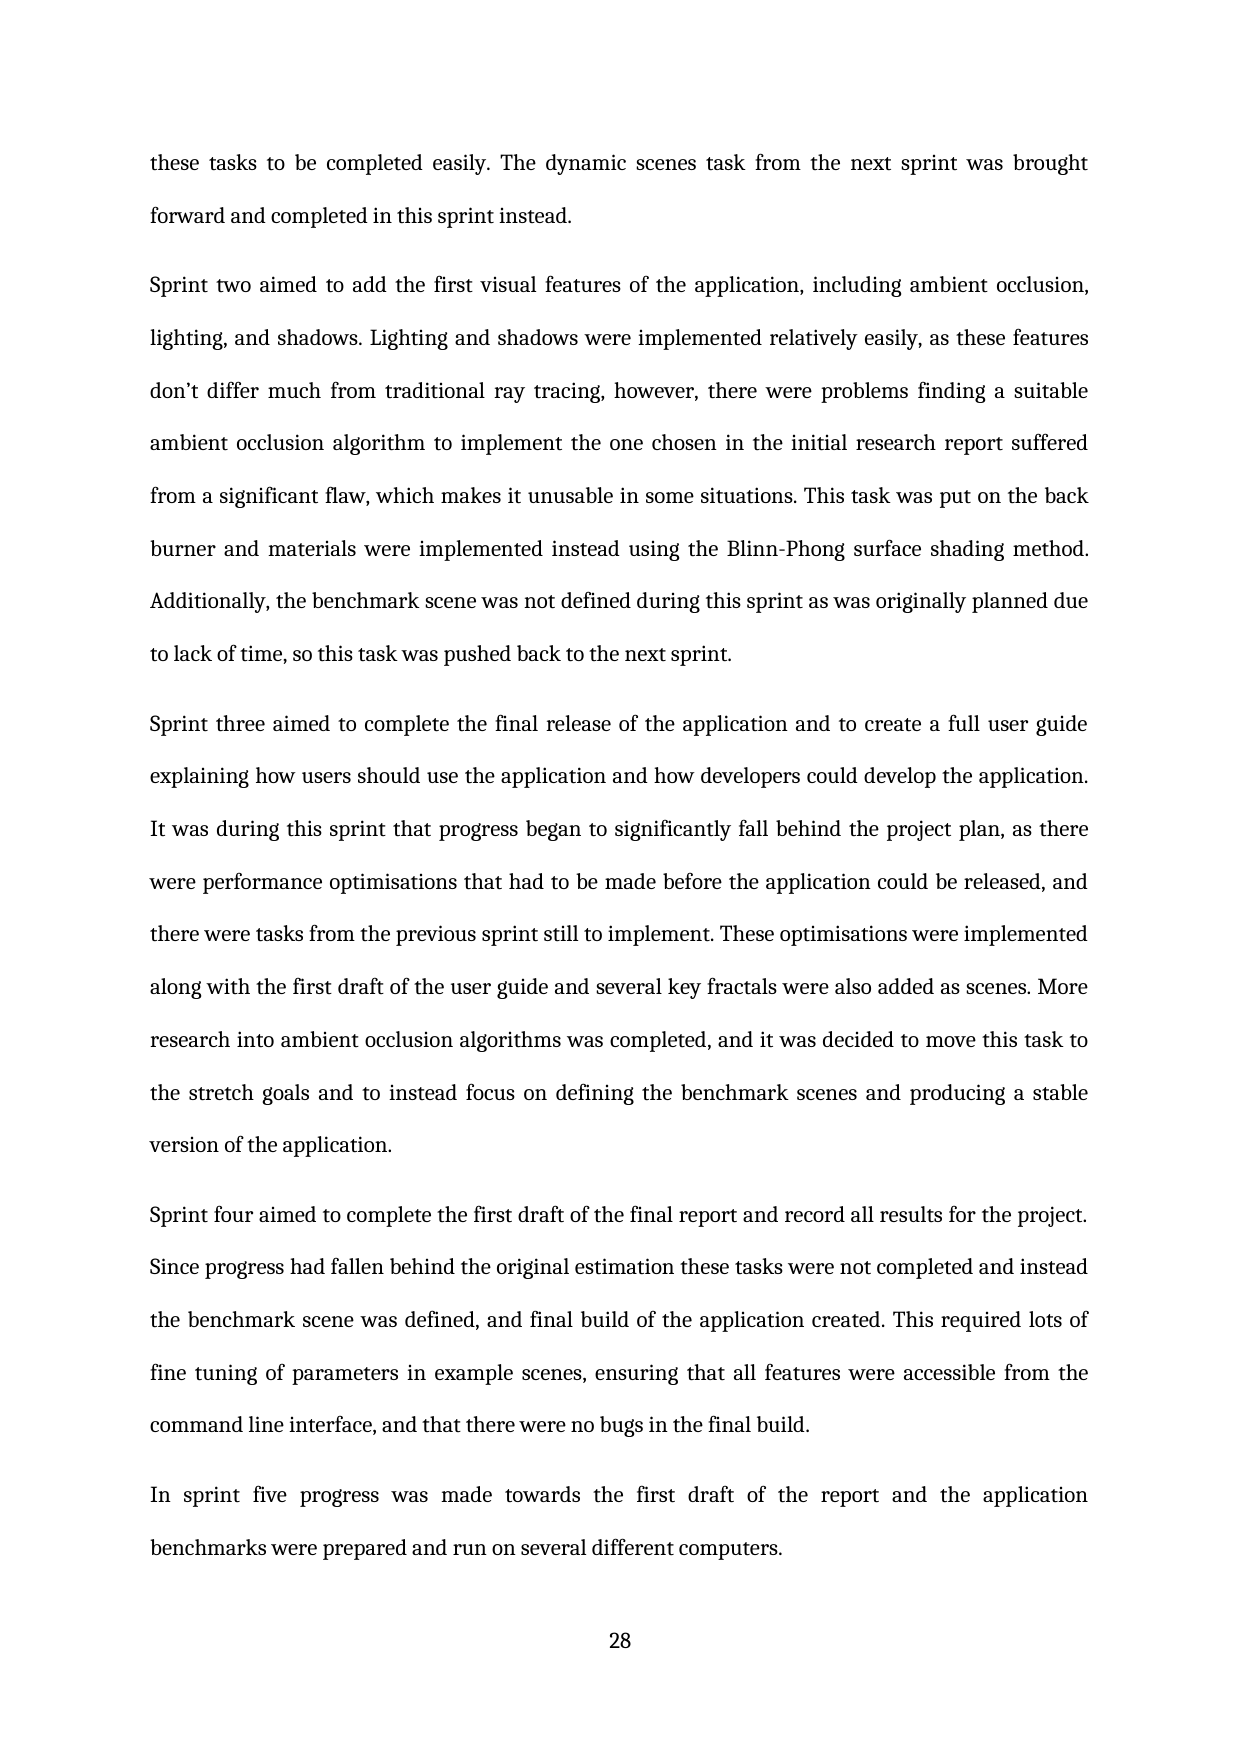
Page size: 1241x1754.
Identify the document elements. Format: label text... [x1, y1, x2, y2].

text Sprint two aimed to add the first visual features of the application, including ambient occlusion, lighting, and shadows. Lighting and shadows were implemented relatively easily, as these features don’t differ much from traditional ray tracing, however, there were problems finding a suitable ambient occlusion algorithm to implement the one chosen in the initial research report suffered from a significant flaw, which makes it unusable in some situations. This task was put on the back burner and materials were implemented instead using the Blinn-Phong surface shading method. Additionally, the benchmark scene was not defined during this sprint as was originally planned due to lack of time, so this task was pushed back to the next sprint. [150, 272, 1090, 667]
text Sprint three aimed to complete the final release of the application and to create a full user guide explaining how users should use the application and how developers could develop the application. It was during this sprint that progress began to significantly fall behind the project plan, as there were performance optimisations that had to be made before the application could be released, and there were tasks from the previous sprint still to implement. These optimisations were implemented along with the first draft of the user guide and several key fractals were also added as scenes. More research into ambient occlusion algorithms was completed, and it was decided to move this task to the stretch goals and to instead focus on defining the benchmark scenes and producing a stable version of the application. [150, 710, 1090, 1158]
text In sprint five progress was made towards the first draft of the report and the application benchmarks were prepared and run on several different computers. [150, 1482, 1090, 1561]
text Sprint four aimed to complete the first draft of the final report and record all results for the project. Since progress had fallen behind the original estimation these tasks were not completed and instead the benchmark scene was defined, and final build of the application created. This required lots of fine tuning of parameters in example scenes, ensuring that all features were accessible from the command line interface, and that there were no bugs in the final build. [150, 1201, 1090, 1439]
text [150, 150, 1090, 229]
